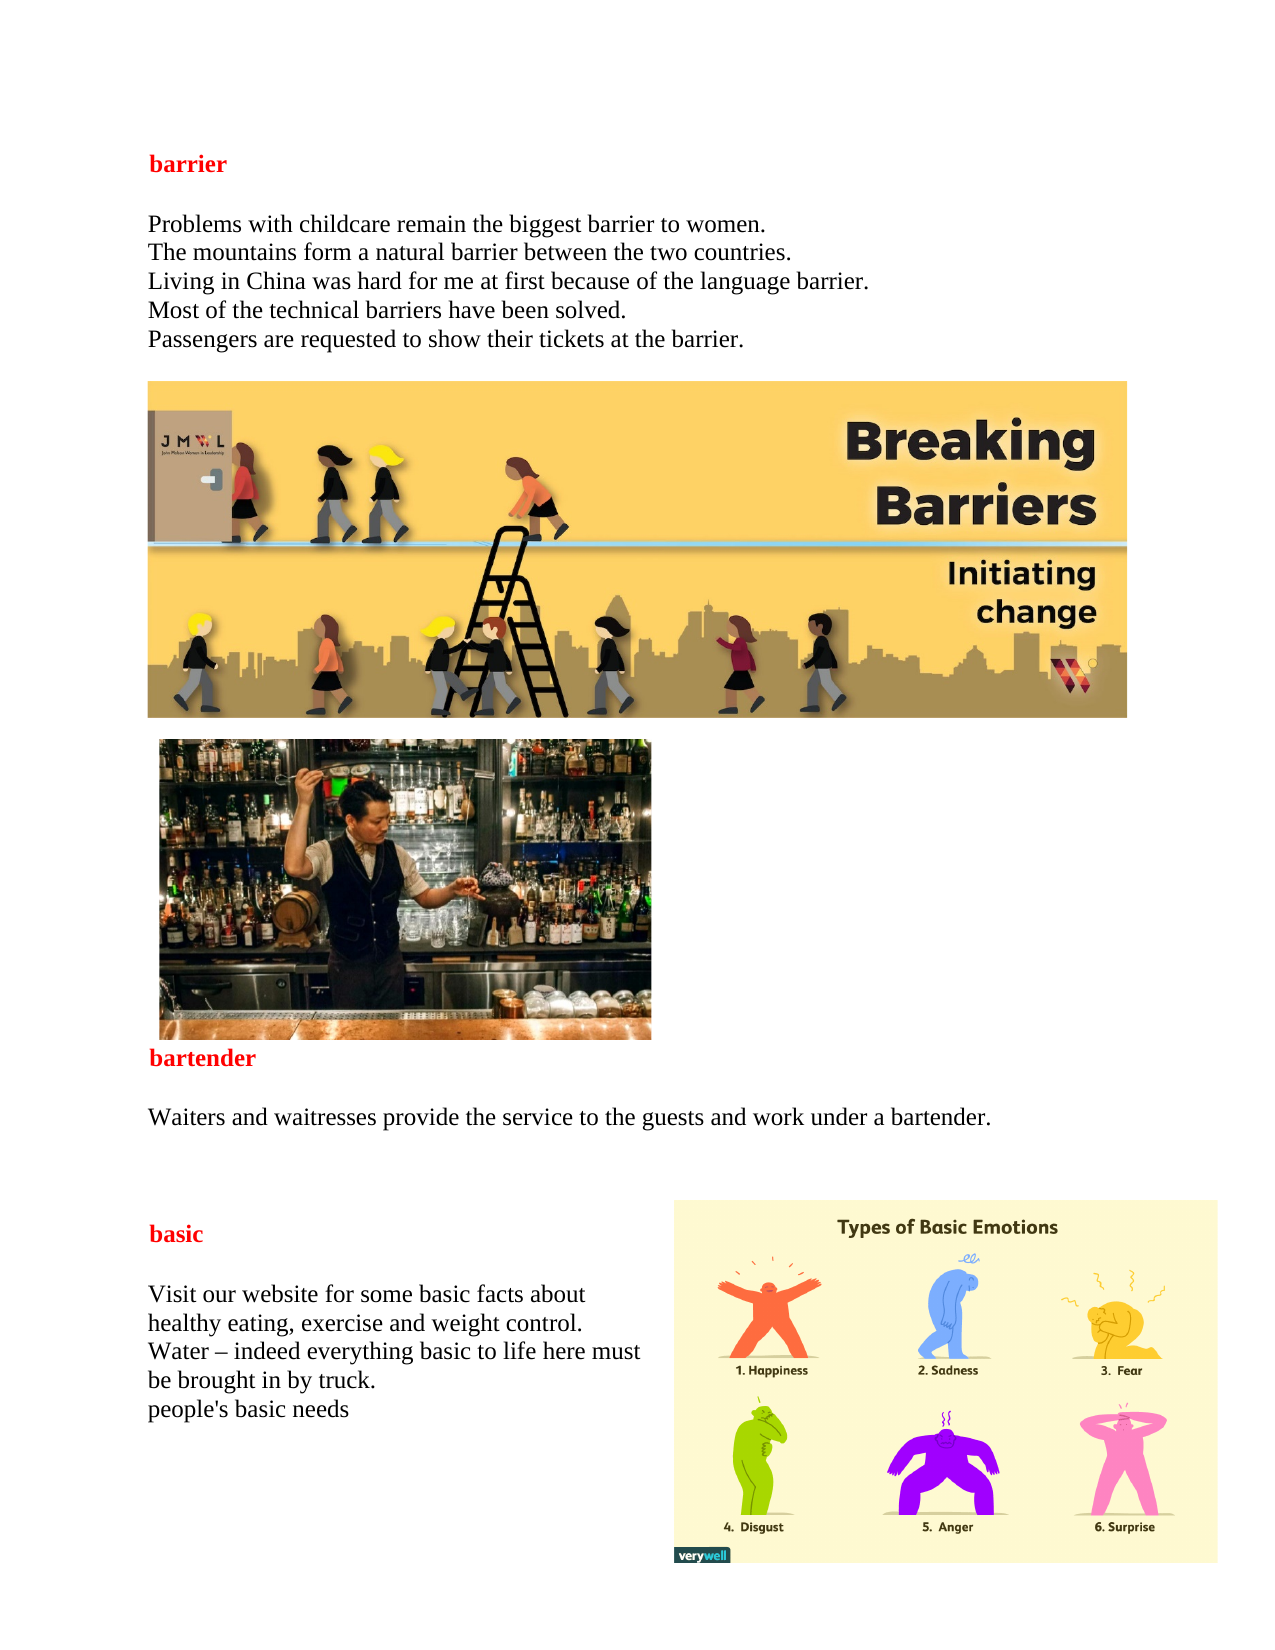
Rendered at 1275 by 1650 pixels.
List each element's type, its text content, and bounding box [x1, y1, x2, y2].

table_header basic [148, 1218, 494, 1250]
table_header barrier [148, 148, 494, 179]
picture [157, 739, 652, 1039]
picture [147, 381, 1128, 718]
text Waiters and waitresses provide the service to the guests and work under a bartender. [148, 1102, 1127, 1131]
text Visit our website for some basic facts about healthy eating, exercise and weight control. Water – indeed everything basic to life here must be brought in by truck. people's basic needs [148, 1279, 674, 1423]
picture [674, 1200, 1218, 1563]
text Problems with childcare remain the biggest barrier to women. The mountains form a natural barrier between the two countries. Living in China was hard for me at first because of the language barrier. Most of the technical barriers have been solved. Passengers are requested to show their tickets at the barrier. [148, 209, 1127, 352]
table_header bartender [148, 1041, 494, 1073]
